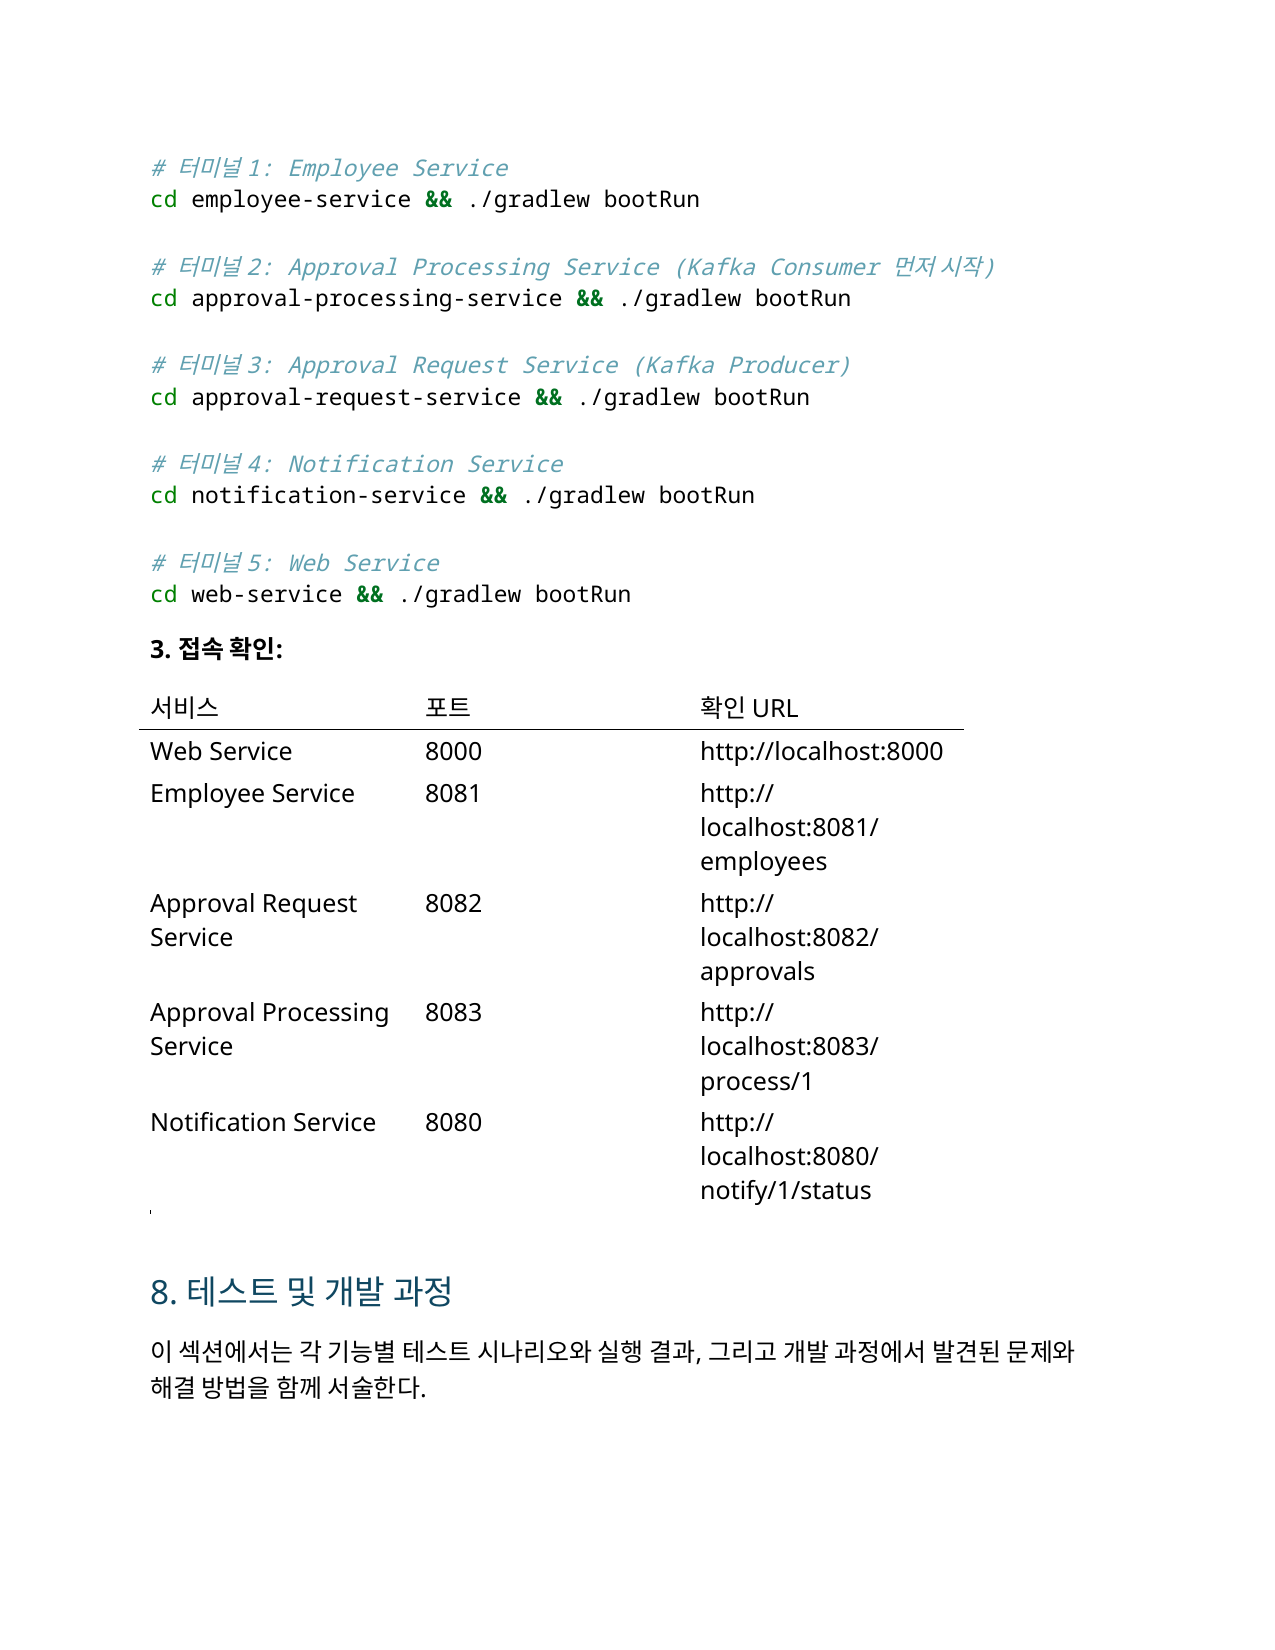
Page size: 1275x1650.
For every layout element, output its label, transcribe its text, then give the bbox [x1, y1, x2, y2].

table_cell http://localhost:8081/employees [689, 772, 964, 882]
table_cell http://localhost:8000 [689, 730, 964, 772]
table_header 포트 [414, 685, 689, 729]
text 3. 접속 확인: [150, 630, 1125, 666]
table_header 확인 URL [689, 685, 964, 729]
table_cell Notification Service [139, 1101, 414, 1211]
table_cell Web Service [139, 730, 414, 772]
table_cell 8080 [414, 1101, 689, 1211]
table_cell 8081 [414, 772, 689, 882]
table_cell Employee Service [139, 772, 414, 882]
table_cell Approval Processing Service [139, 991, 414, 1101]
table_cell 8082 [414, 882, 689, 991]
table_cell http://localhost:8082/approvals [689, 882, 964, 991]
text 이 섹션에서는 각 기능별 테스트 시나리오와 실행 결과, 그리고 개발 과정에서 발견된 문제와 해결 방법을 함께 서술한다. [150, 1333, 1125, 1405]
table_cell http://localhost:8083/process/1 [689, 991, 964, 1101]
text # 터미널 1: Employee Service cd employee-service && ./gradlew bootRun # 터미널 2: Approval Processing Service (Kafka Consumer 먼저 시작) cd approval-processing-service && ./gradlew bootRun # 터미널 3: Approval Request Service (Kafka Producer) cd approval-request-service && ./gradlew bootRun # 터미널 4: Notification Service cd notification-service && ./gradlew bootRun # 터미널 5: Web Service cd web-service && ./gradlew bootRun [150, 150, 1125, 609]
table_cell 8000 [414, 730, 689, 772]
table_cell Approval Request Service [139, 882, 414, 991]
subtitle 8. 테스트 및 개발 과정 [150, 1266, 1125, 1314]
table_cell 8083 [414, 991, 689, 1101]
table_header 서비스 [139, 685, 414, 729]
table_cell http://localhost:8080/notify/1/status [689, 1101, 964, 1211]
